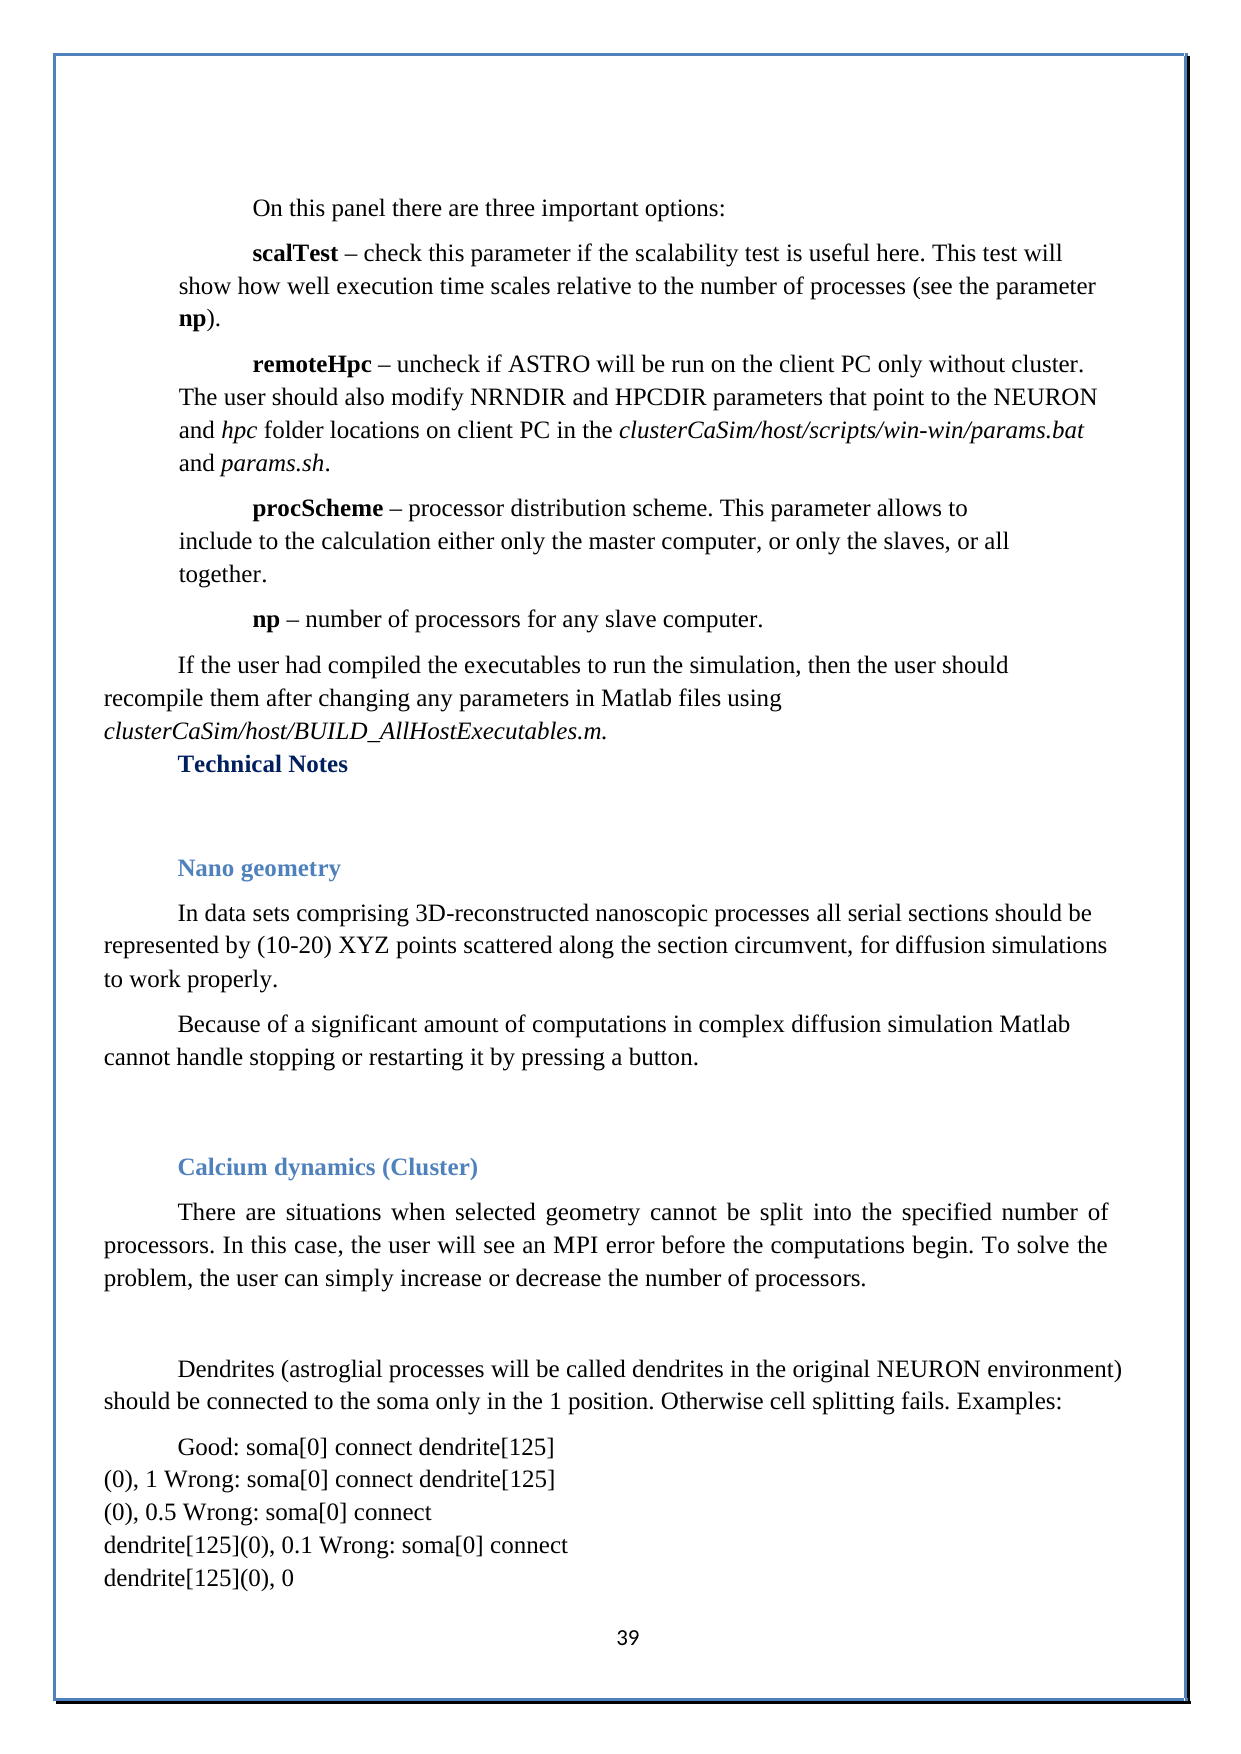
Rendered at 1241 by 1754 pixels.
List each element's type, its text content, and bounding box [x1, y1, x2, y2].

text Good: soma[0] connect dendrite[125](0), 1 Wrong: soma[0] connect dendrite[125](0), 0.5 Wrong: soma[0] connect dendrite[125](0), 0.1 Wrong: soma[0] connect dendrite[125](0), 0 [103, 1432, 573, 1591]
text np – number of processors for any slave computer. [178, 604, 1154, 633]
text In data sets comprising 3D-reconstructed nanoscopic processes all serial sections should be represented by (10-20) XYZ points scattered along the section circumvent, for diffusion simulations to work properly. [103, 898, 1112, 992]
text Dendrites (astroglial processes will be called dendrites in the original NEURON environment) should be connected to the soma only in the 1 position. Otherwise cell splitting fails. Examples: [103, 1354, 1126, 1415]
text remoteHpc – uncheck if ASTRO will be run on the client PC only without cluster. The user should also modify NRNDIR and HPCDIR parameters that point to the NEURON and hpc folder locations on client PC in the clusterCaSim/host/scripts/win-win/params.bat and params.sh. [178, 349, 1109, 477]
text procScheme – processor distribution scheme. This parameter allows to include to the calculation either only the master computer, or only the slaves, or all together. [178, 493, 1042, 588]
text scalTest – check this parameter if the scalability test is useful here. This test will show how well execution time scales relative to the number of processes (see the parameter np). [178, 238, 1102, 332]
text Calcium dynamics (Cluster) [103, 1152, 1154, 1181]
text On this panel there are three important options: [178, 193, 1154, 221]
text If the user had compiled the executables to run the simulation, then the user should recompile them after changing any parameters in Matlab files using clusterCaSim/host/BUILD_AllHostExecutables.m. [103, 650, 1102, 744]
text Nano geometry [103, 853, 1154, 881]
text There are situations when selected geometry cannot be split into the specified number of processors. In this case, the user will see an MPI error before the computations begin. To solve the problem, the user can simply increase or decrease the number of processors. [103, 1197, 1108, 1292]
text Because of a significant amount of computations in complex diffusion simulation Matlab cannot handle stopping or restarting it by pressing a button. [103, 1009, 1074, 1070]
text Technical Notes [103, 749, 1154, 778]
